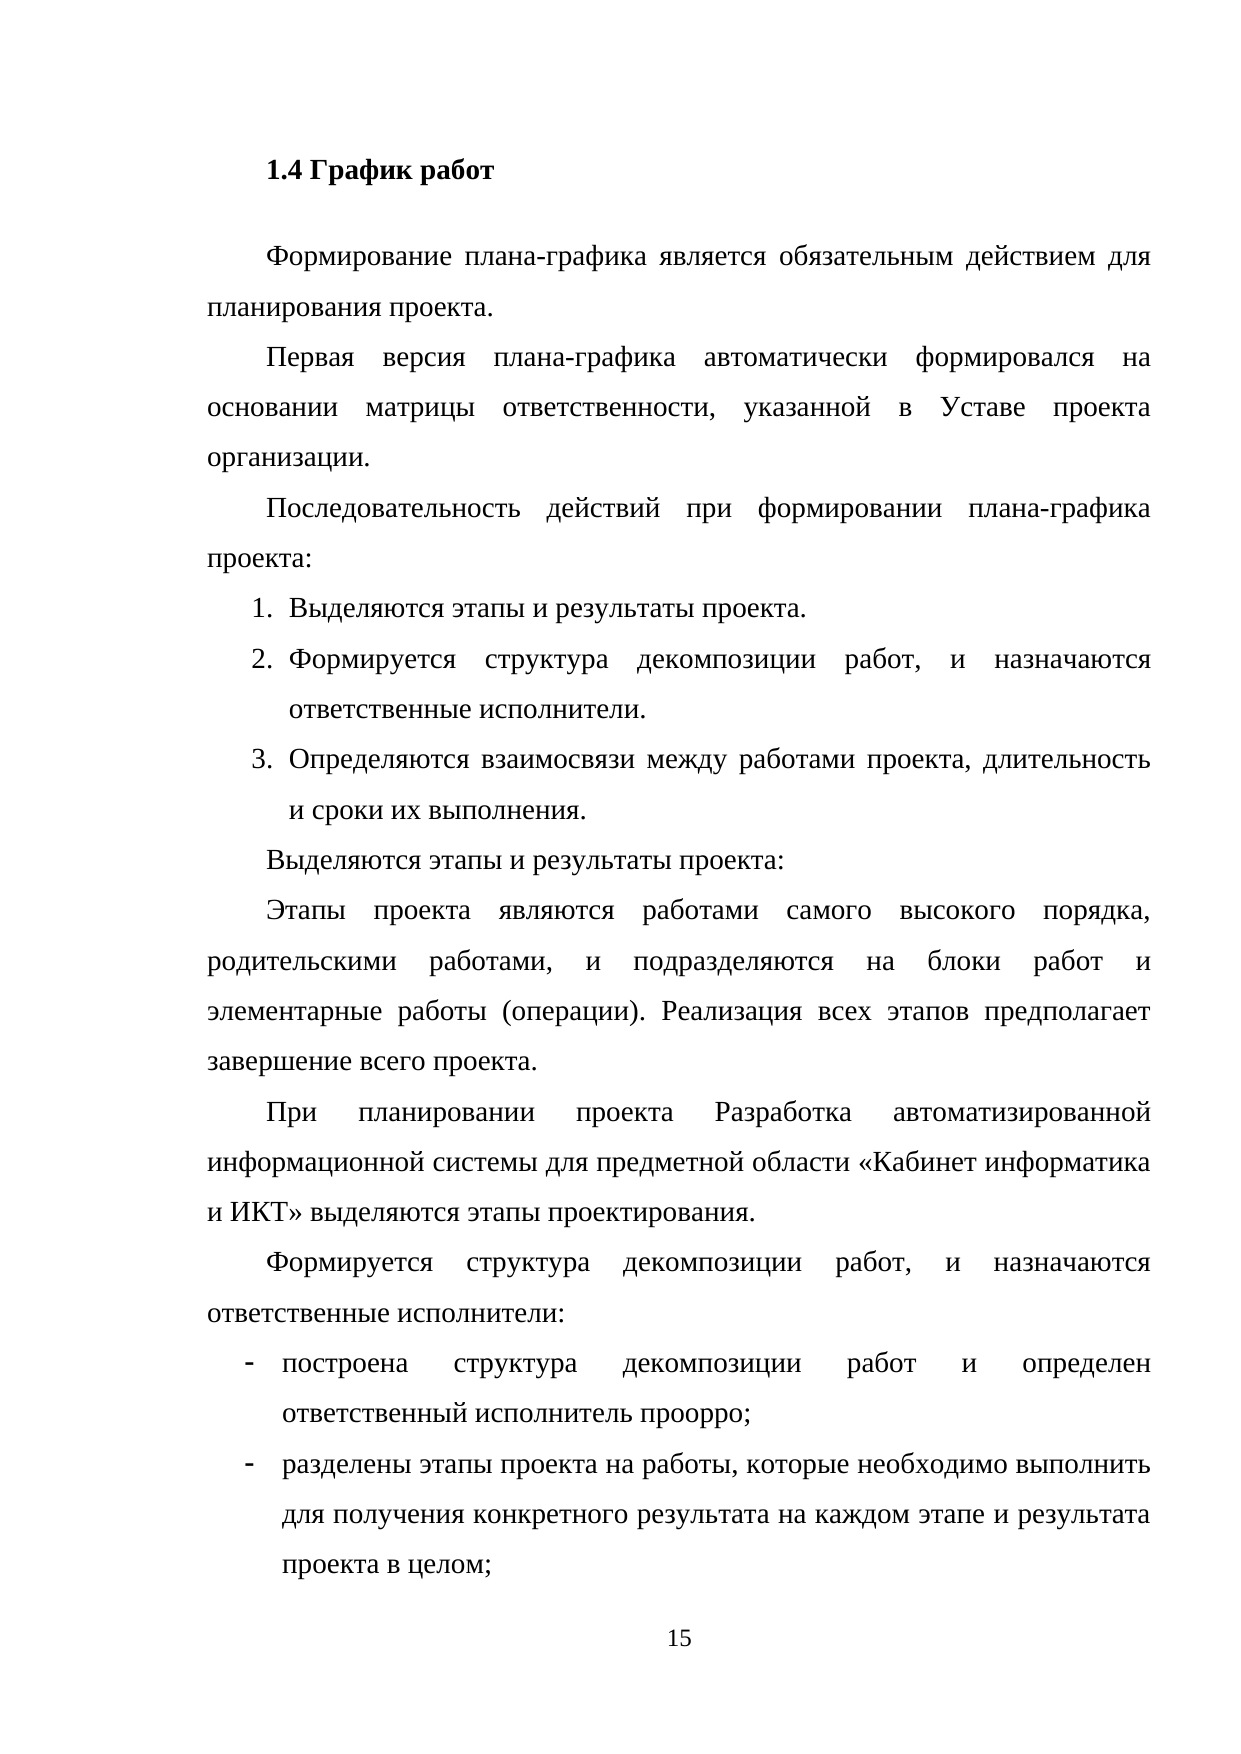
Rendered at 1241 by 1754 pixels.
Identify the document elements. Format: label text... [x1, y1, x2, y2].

text Формирование плана-графика является обязательным действием для планирования проекта. [207, 238, 1152, 322]
list Формируется структура декомпозиции работ, и назначаются ответственные исполнители. [251, 641, 1152, 725]
list Определяются взаимосвязи между работами проекта, длительность и сроки их выполнения. [251, 741, 1152, 825]
list построена структура декомпозиции работ и определен ответственный исполнитель проорро; [244, 1345, 1152, 1429]
subtitle 1.4 График работ [266, 152, 1152, 185]
text Последовательность действий при формировании плана-графика проекта: [207, 490, 1152, 574]
text Первая версия плана-графика автоматически формировался на основании матрицы ответственности, указанной в Уставе проекта организации. [207, 339, 1152, 473]
text При планировании проекта Разработка автоматизированной информационной системы для предметной области «Кабинет информатика и ИКТ» выделяются этапы проектирования. [207, 1094, 1152, 1228]
text Формируется структура декомпозиции работ, и назначаются ответственные исполнители: [207, 1244, 1152, 1328]
list Выделяются этапы и результаты проекта. [251, 591, 1152, 624]
text Выделяются этапы и результаты проекта: [207, 842, 1152, 876]
text Этапы проекта являются работами самого высокого порядка, родительскими работами, и подразделяются на блоки работ и элементарные работы (операции). Реализация всех этапов предполагает завершение всего проекта. [207, 892, 1152, 1077]
list разделены этапы проекта на работы, которые необходимо выполнить для получения конкретного результата на каждом этапе и результата проекта в целом; [244, 1446, 1152, 1580]
